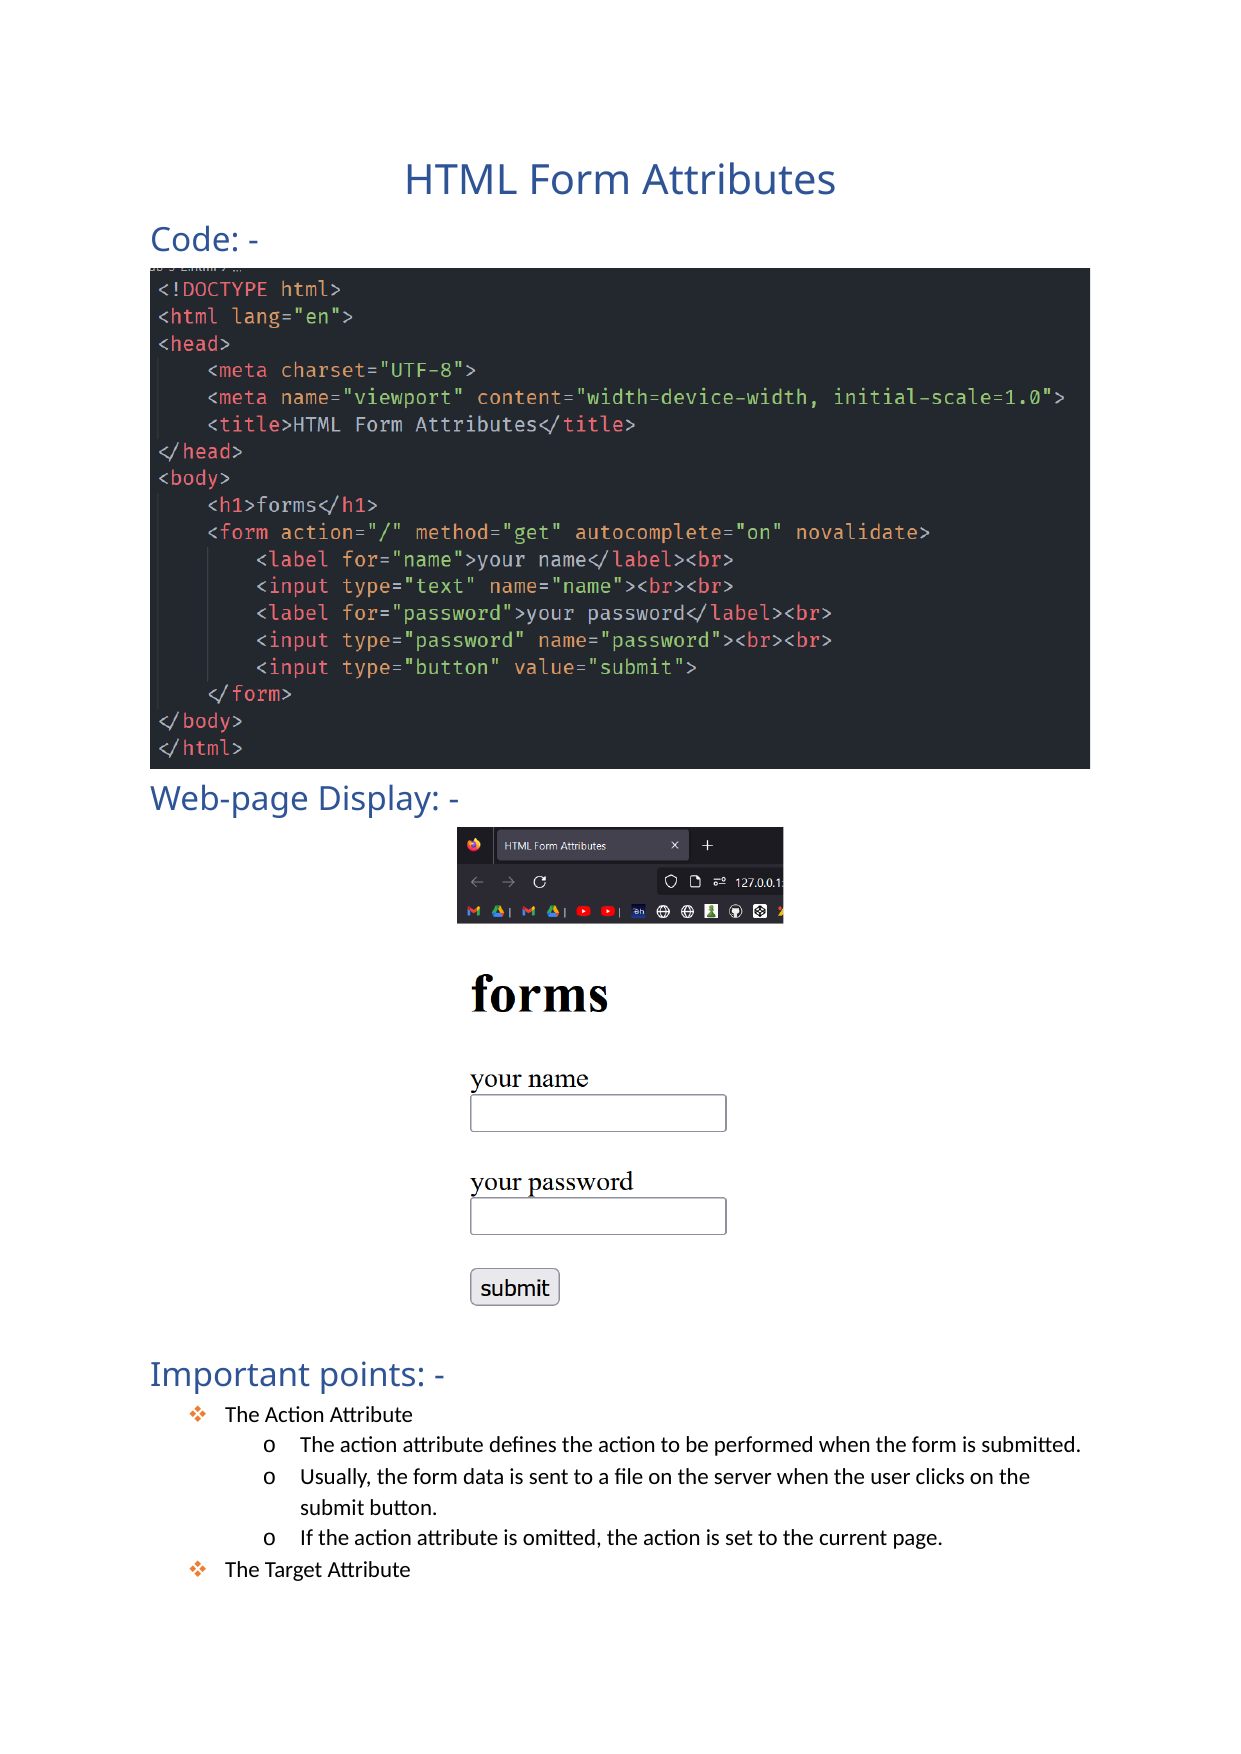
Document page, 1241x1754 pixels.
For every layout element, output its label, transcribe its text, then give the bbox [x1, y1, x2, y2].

text Important points: - [150, 1351, 1090, 1397]
text Web-page Display: - [150, 774, 1090, 820]
list If the action attribute is omitted, the action is set to the current page. [262, 1523, 1090, 1553]
list The Action Attribute [187, 1400, 1090, 1428]
list The Target Attribute [187, 1555, 1090, 1583]
picture [150, 268, 1091, 769]
text Code: - [150, 215, 1090, 261]
list The action attribute defines the action to be performed when the form is submitted. [262, 1430, 1090, 1459]
picture [457, 827, 784, 1345]
text HTML Form Attributes [150, 150, 1090, 207]
list Usually, the form data is sent to a file on the server when the user clicks on the submit button. [262, 1462, 1090, 1521]
